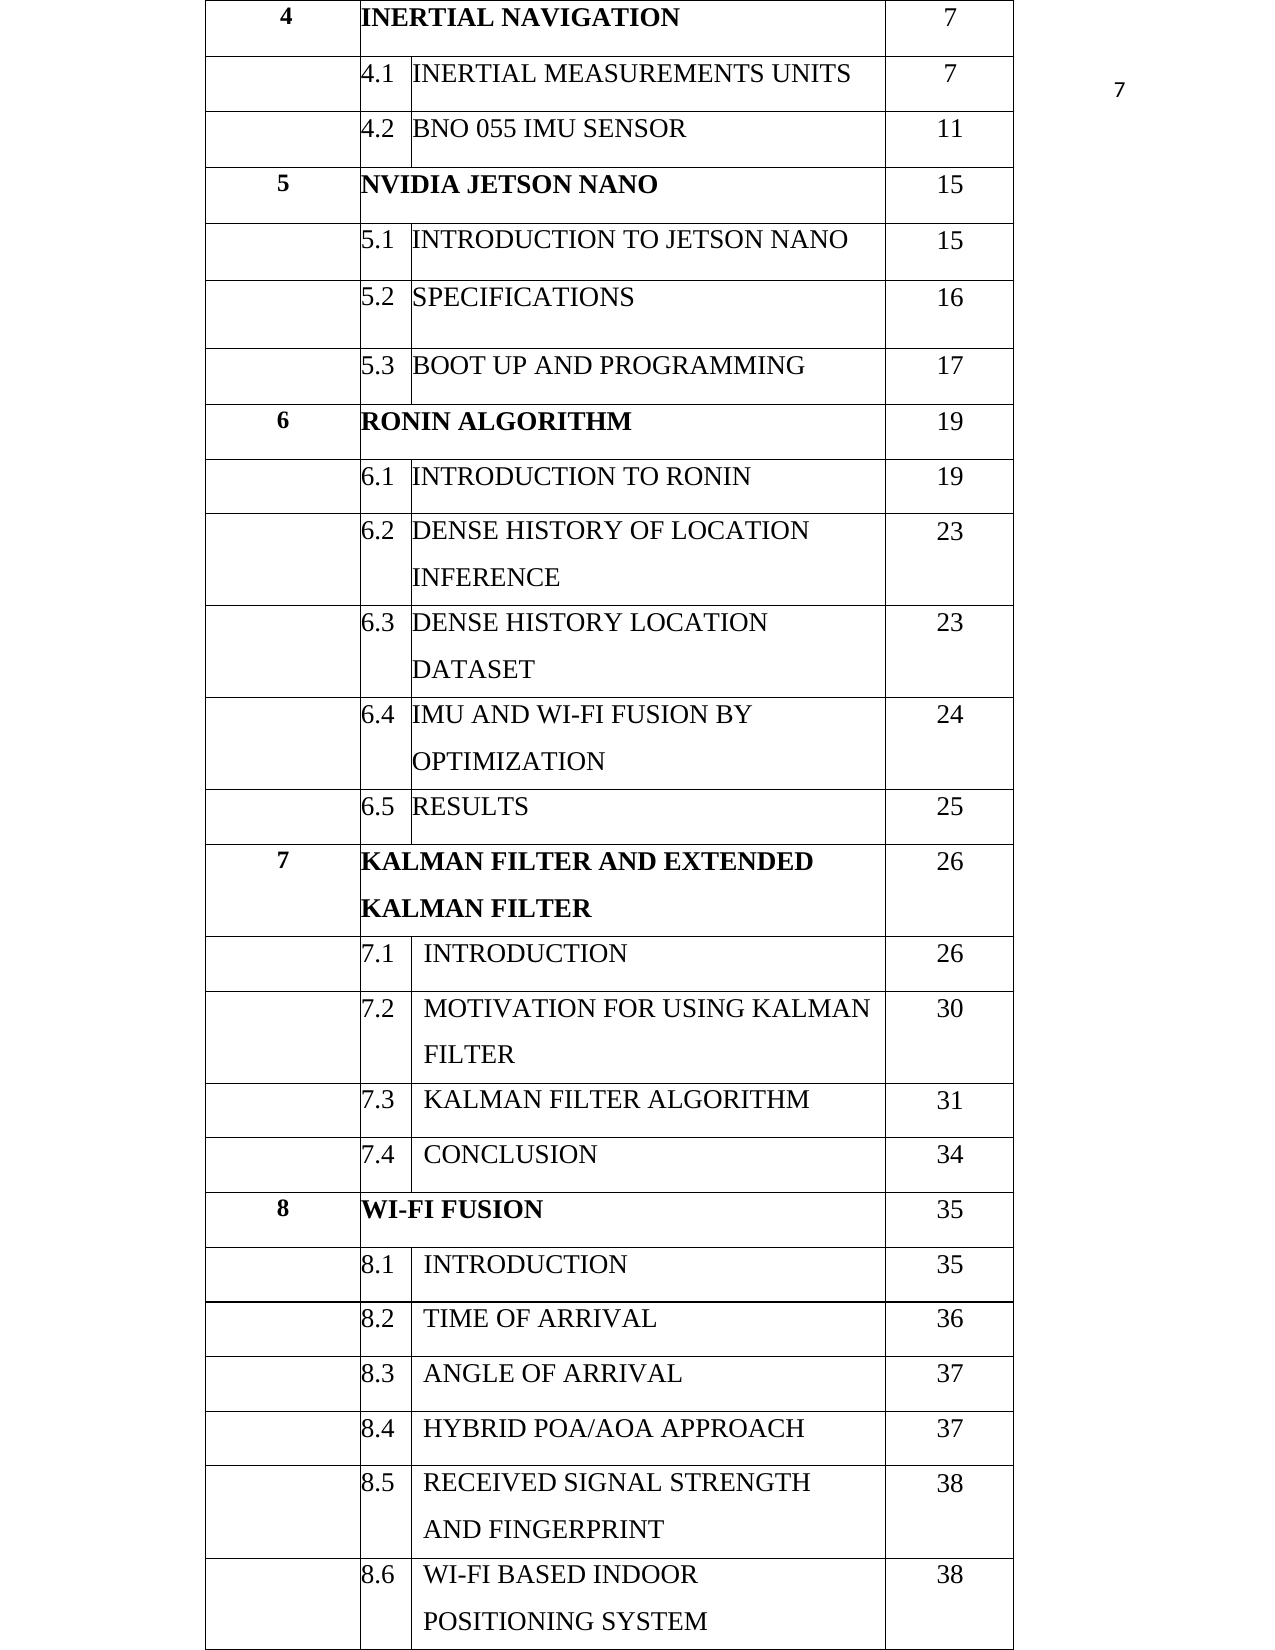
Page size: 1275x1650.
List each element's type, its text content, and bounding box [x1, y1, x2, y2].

table_cell 23 [886, 514, 1013, 605]
table_cell 6.1 [361, 460, 411, 513]
table_cell 26 [886, 845, 1013, 936]
table_cell BOOT UP AND PROGRAMMING [412, 349, 885, 404]
table_cell WI-FI FUSION [361, 1193, 885, 1247]
table_cell 5.2 [361, 281, 411, 348]
table_cell 38 [886, 1559, 1013, 1649]
table_cell 37 [886, 1357, 1013, 1411]
table_cell 38 [886, 1466, 1013, 1557]
table_cell [206, 790, 360, 844]
table_cell [206, 349, 360, 404]
table_cell 15 [886, 168, 1013, 222]
table_cell [206, 992, 360, 1083]
table_cell NVIDIA JETSON NANO [361, 168, 885, 222]
table_cell 5.3 [361, 349, 411, 404]
table_cell BNO 055 IMU SENSOR [412, 112, 885, 167]
table_cell INTRODUCTION [412, 1248, 885, 1301]
table_cell [206, 1559, 360, 1649]
table_header 4 [206, 1, 360, 56]
table_cell 8.2 [361, 1303, 411, 1356]
table_cell 26 [886, 937, 1013, 991]
table_cell [206, 57, 360, 111]
table_cell 24 [886, 698, 1013, 789]
table_cell 7.3 [361, 1084, 411, 1137]
table_cell RESULTS [412, 790, 885, 844]
table_cell 7 [886, 57, 1013, 111]
table_cell 35 [886, 1193, 1013, 1247]
table_cell TIME OF ARRIVAL [412, 1303, 885, 1356]
table_cell [206, 224, 360, 279]
table_cell 34 [886, 1138, 1013, 1192]
table_cell WI-FI BASED INDOOR POSITIONING SYSTEM [412, 1559, 885, 1649]
table_cell INTRODUCTION TO JETSON NANO [412, 224, 885, 279]
table_cell 7.1 [361, 937, 411, 991]
table_cell 19 [886, 405, 1013, 459]
table_cell INTRODUCTION [412, 937, 885, 991]
table_cell 5.1 [361, 224, 411, 279]
table_cell 8.3 [361, 1357, 411, 1411]
table_cell 6.5 [361, 790, 411, 844]
table_cell 5 [206, 168, 360, 222]
table_cell [206, 1138, 360, 1192]
table_cell HYBRID POA/AOA APPROACH [412, 1412, 885, 1465]
table_cell 31 [886, 1084, 1013, 1137]
table_cell IMU AND WI-FI FUSION BY OPTIMIZATION [412, 698, 885, 789]
table_cell [206, 514, 360, 605]
table_cell [206, 1412, 360, 1465]
table_cell [206, 1466, 360, 1557]
table_cell 6.4 [361, 698, 411, 789]
table_cell 4.2 [361, 112, 411, 167]
table_cell [206, 1303, 360, 1356]
table_cell [206, 937, 360, 991]
table_cell KALMAN FILTER ALGORITHM [412, 1084, 885, 1137]
table_cell KALMAN FILTER AND EXTENDED KALMAN FILTER [361, 845, 885, 936]
table_cell 23 [886, 606, 1013, 697]
table_cell [206, 1084, 360, 1137]
table_cell [206, 606, 360, 697]
table_cell INTRODUCTION TO RONIN [412, 460, 885, 513]
table_cell 36 [886, 1303, 1013, 1356]
table_cell [206, 281, 360, 348]
table_header INERTIAL NAVIGATION [361, 1, 885, 56]
table_cell [206, 112, 360, 167]
table_header 7 [886, 1, 1013, 56]
table_cell 8.4 [361, 1412, 411, 1465]
table_cell 17 [886, 349, 1013, 404]
table_cell 35 [886, 1248, 1013, 1301]
table_cell [206, 460, 360, 513]
table_cell 6.3 [361, 606, 411, 697]
table_cell 7.4 [361, 1138, 411, 1192]
table_cell DENSE HISTORY OF LOCATION INFERENCE [412, 514, 885, 605]
table_cell 15 [886, 224, 1013, 279]
table_cell 7 [206, 845, 360, 936]
table_cell [206, 1248, 360, 1301]
table_cell 8.6 [361, 1559, 411, 1649]
table_cell ANGLE OF ARRIVAL [412, 1357, 885, 1411]
table_cell [206, 698, 360, 789]
table_cell [206, 1357, 360, 1411]
table_cell 8.5 [361, 1466, 411, 1557]
table_cell 16 [886, 281, 1013, 348]
table_cell 11 [886, 112, 1013, 167]
table_cell 8.1 [361, 1248, 411, 1301]
table_cell DENSE HISTORY LOCATION DATASET [412, 606, 885, 697]
table_cell INERTIAL MEASUREMENTS UNITS [412, 57, 885, 111]
table_cell 7.2 [361, 992, 411, 1083]
table_cell 6.2 [361, 514, 411, 605]
table_cell 8 [206, 1193, 360, 1247]
table_cell 6 [206, 405, 360, 459]
table_cell 25 [886, 790, 1013, 844]
table_cell 37 [886, 1412, 1013, 1465]
table_cell 19 [886, 460, 1013, 513]
table_cell 4.1 [361, 57, 411, 111]
table_cell CONCLUSION [412, 1138, 885, 1192]
table_cell RECEIVED SIGNAL STRENGTH AND FINGERPRINT [412, 1466, 885, 1557]
table_cell SPECIFICATIONS [412, 281, 885, 348]
table_cell MOTIVATION FOR USING KALMAN FILTER [412, 992, 885, 1083]
table_cell 30 [886, 992, 1013, 1083]
table_cell RONIN ALGORITHM [361, 405, 885, 459]
